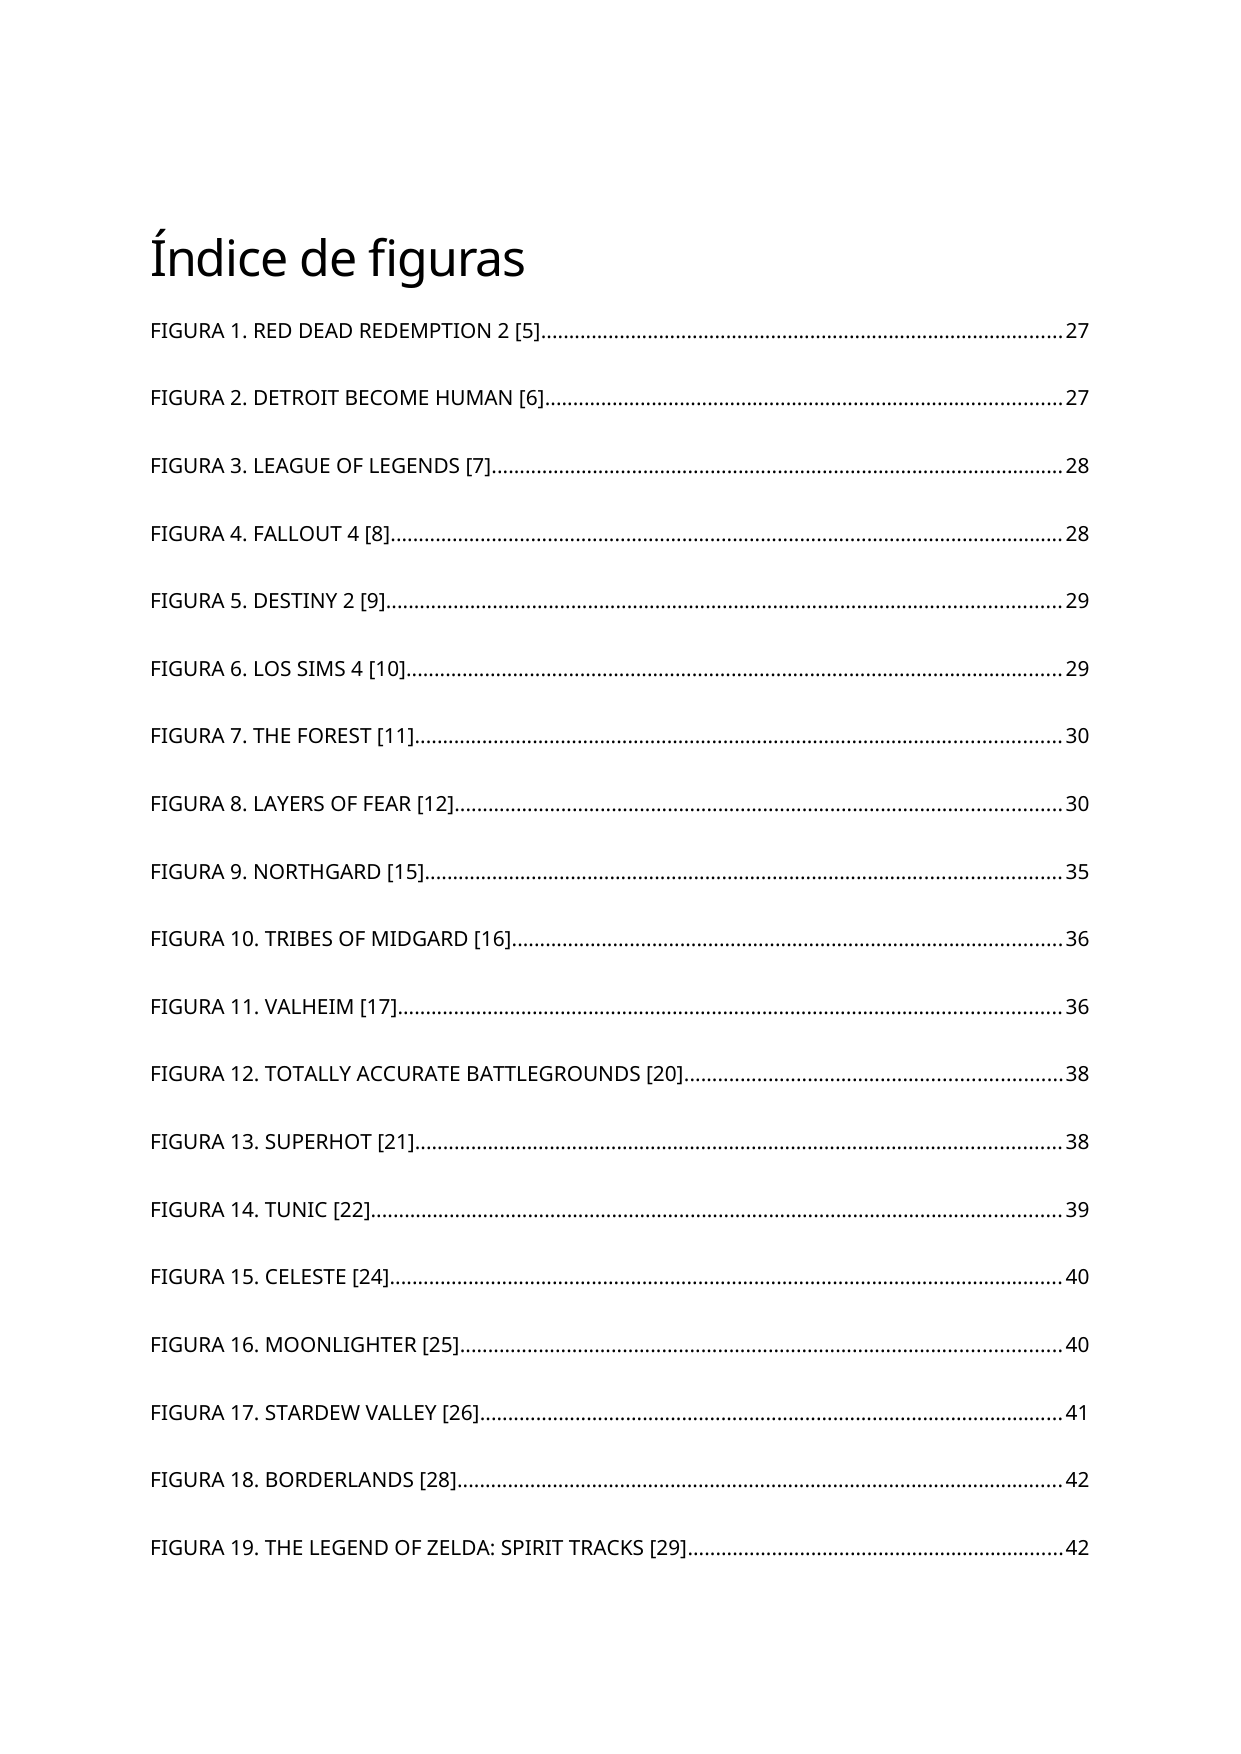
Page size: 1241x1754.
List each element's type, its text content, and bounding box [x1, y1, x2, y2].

text Figura 4. Fallout 4 [8] 28 [150, 519, 1090, 547]
text Figura 18. Borderlands [28] 42 [150, 1465, 1090, 1494]
text Figura 3. League of Legends [7] 28 [150, 451, 1090, 479]
text Figura 17. Stardew Valley [26] 41 [150, 1398, 1090, 1426]
text Figura 12. Totally Accurate Battlegrounds [20] 38 [150, 1059, 1090, 1088]
text Figura 13. SUPERHOT [21] 38 [150, 1127, 1090, 1156]
text Figura 2. Detroit Become Human [6] 27 [150, 383, 1090, 412]
text Figura 5. Destiny 2 [9] 29 [150, 586, 1090, 615]
text Figura 11. Valheim [17] 36 [150, 992, 1090, 1020]
text Figura 15. Celeste [24] 40 [150, 1262, 1090, 1291]
text Figura 14. TUNIC [22] 39 [150, 1195, 1090, 1223]
text Figura 7. The Forest [11] 30 [150, 722, 1090, 750]
text Figura 8. Layers of Fear [12] 30 [150, 789, 1090, 818]
text Figura 16. Moonlighter [25] 40 [150, 1330, 1090, 1358]
text Figura 1. Red Dead Redemption 2 [5] 27 [150, 316, 1090, 344]
text Figura 10. Tribes of Midgard [16] 36 [150, 924, 1090, 953]
text Figura 19. The Legend of Zelda: Spirit Tracks [29] 42 [150, 1533, 1090, 1561]
text Figura 9. Northgard [15] 35 [150, 857, 1090, 885]
text Figura 6. Los Sims 4 [10] 29 [150, 654, 1090, 682]
title Índice de figuras [150, 223, 1090, 291]
